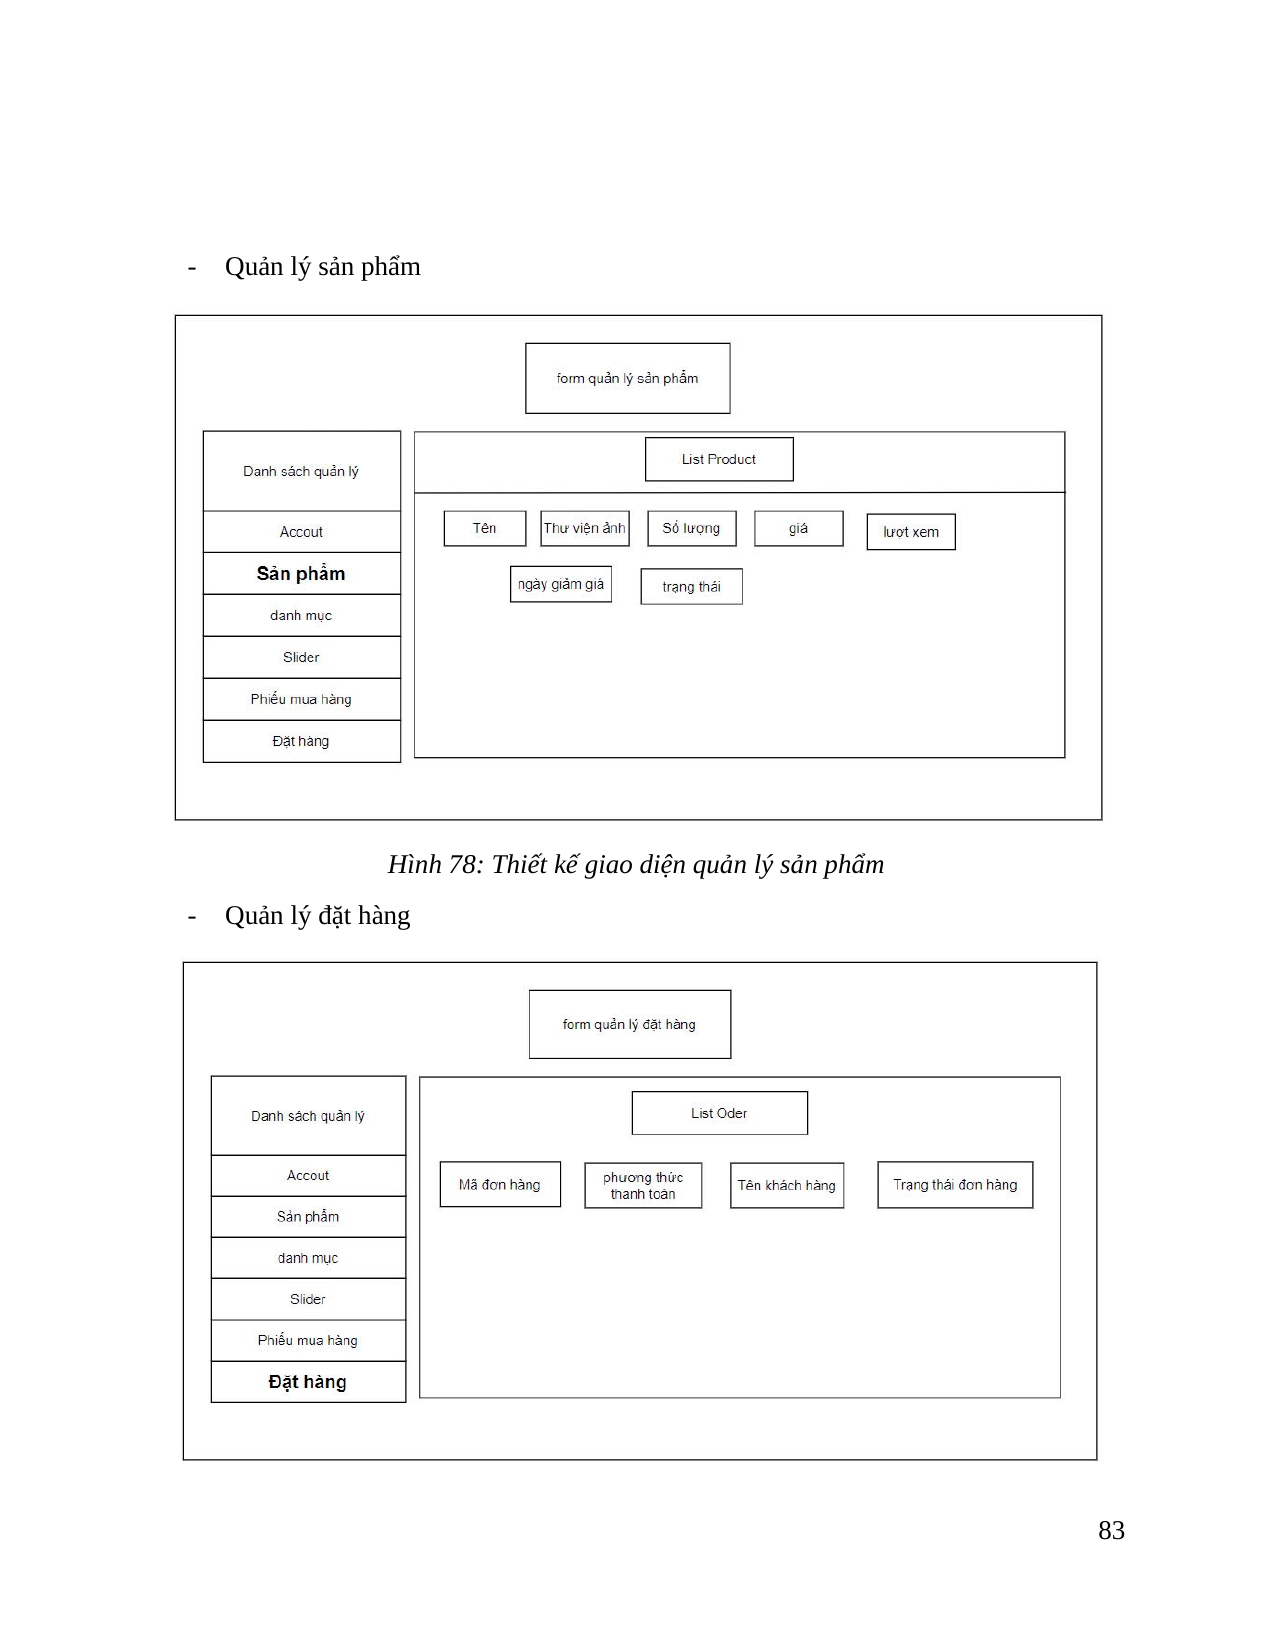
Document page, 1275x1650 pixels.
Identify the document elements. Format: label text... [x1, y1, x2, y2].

picture [165, 300, 1110, 830]
picture [171, 949, 1104, 1474]
list Quản lý sản phẩm [187, 250, 1125, 282]
list Quản lý đặt hàng [187, 899, 1125, 930]
text Hình 78: Thiết kế giao diện quản lý sản phẩm [150, 849, 1125, 880]
